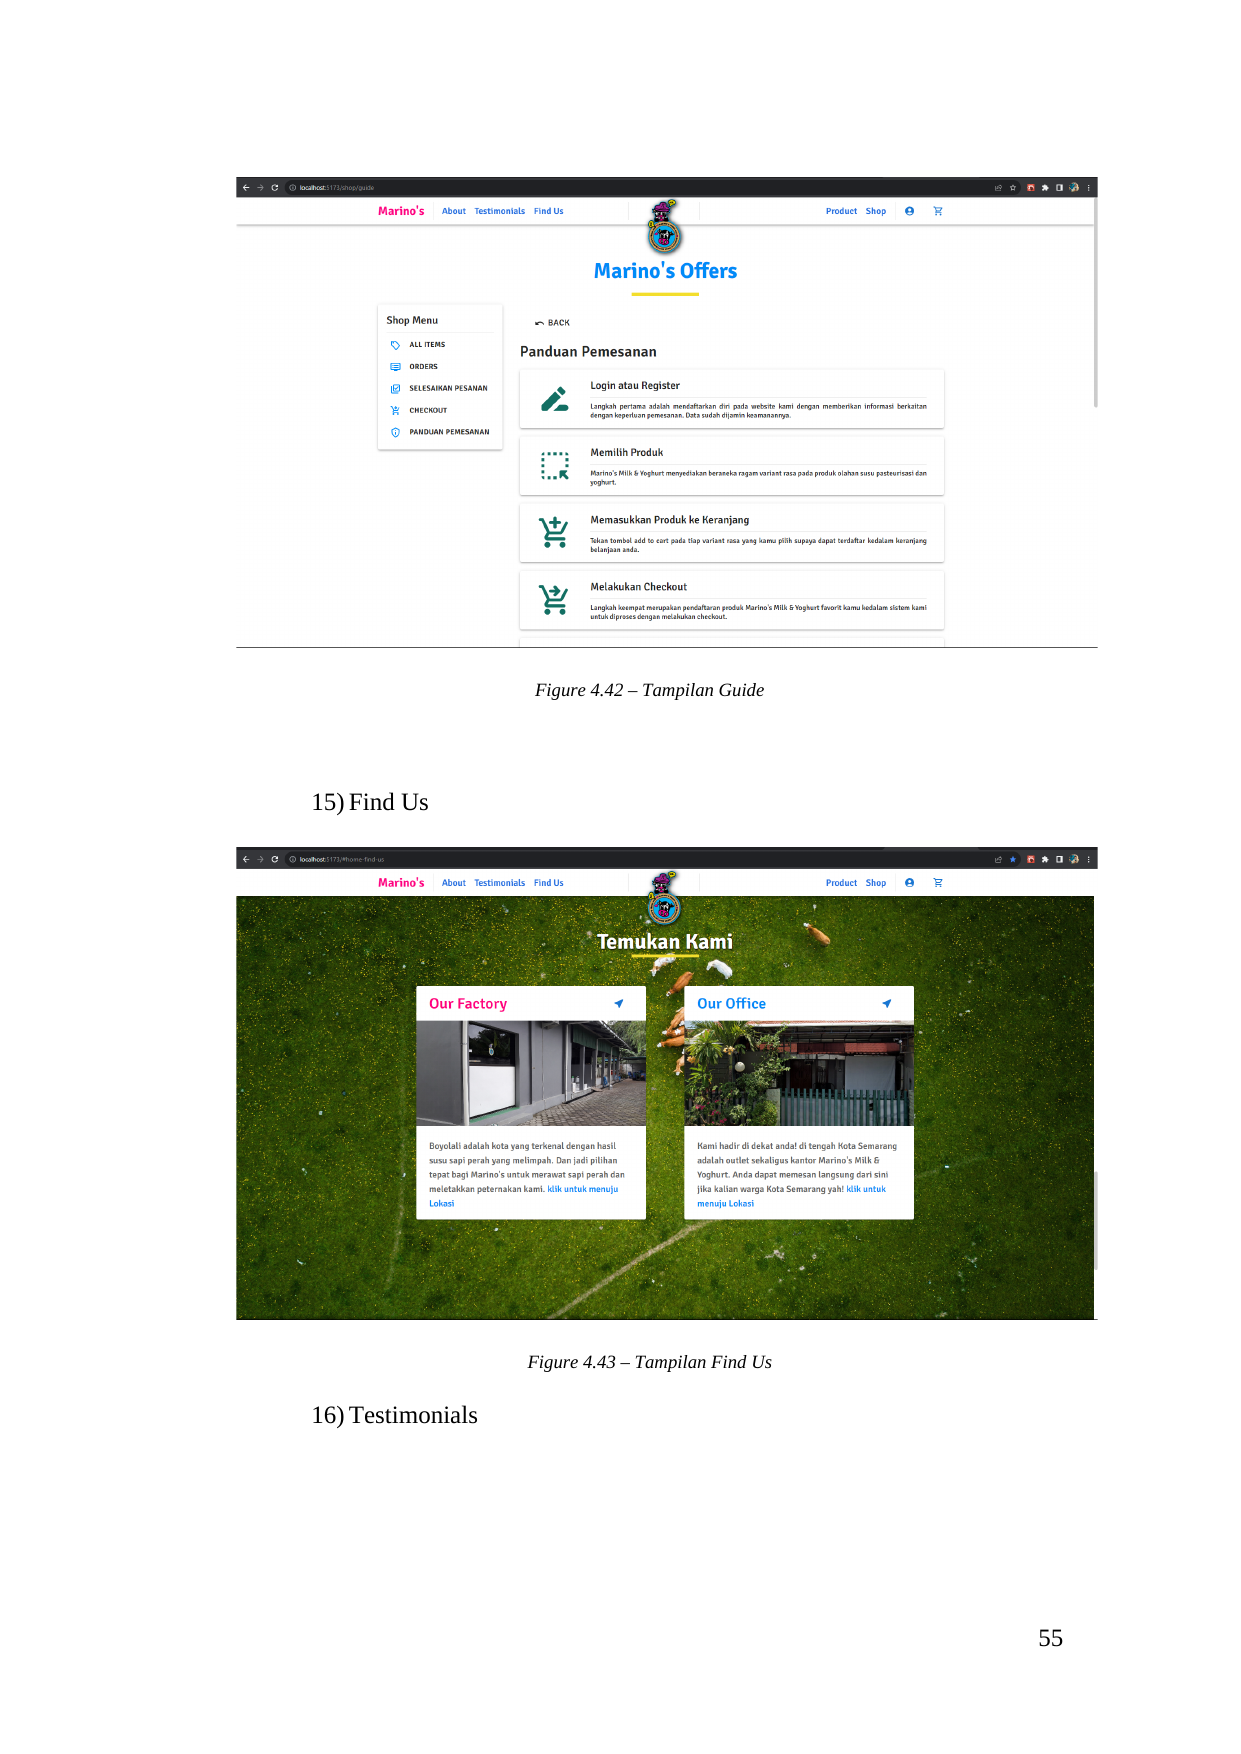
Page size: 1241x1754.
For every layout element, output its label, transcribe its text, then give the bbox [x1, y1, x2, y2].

list Find Us [311, 787, 1063, 816]
picture [236, 847, 1098, 1320]
text Figure 4.43 – Tampilan Find Us [236, 1351, 1063, 1373]
picture [236, 177, 1098, 648]
list Testimonials [311, 1400, 1063, 1429]
text Figure 4.42 – Tampilan Guide [236, 678, 1063, 700]
